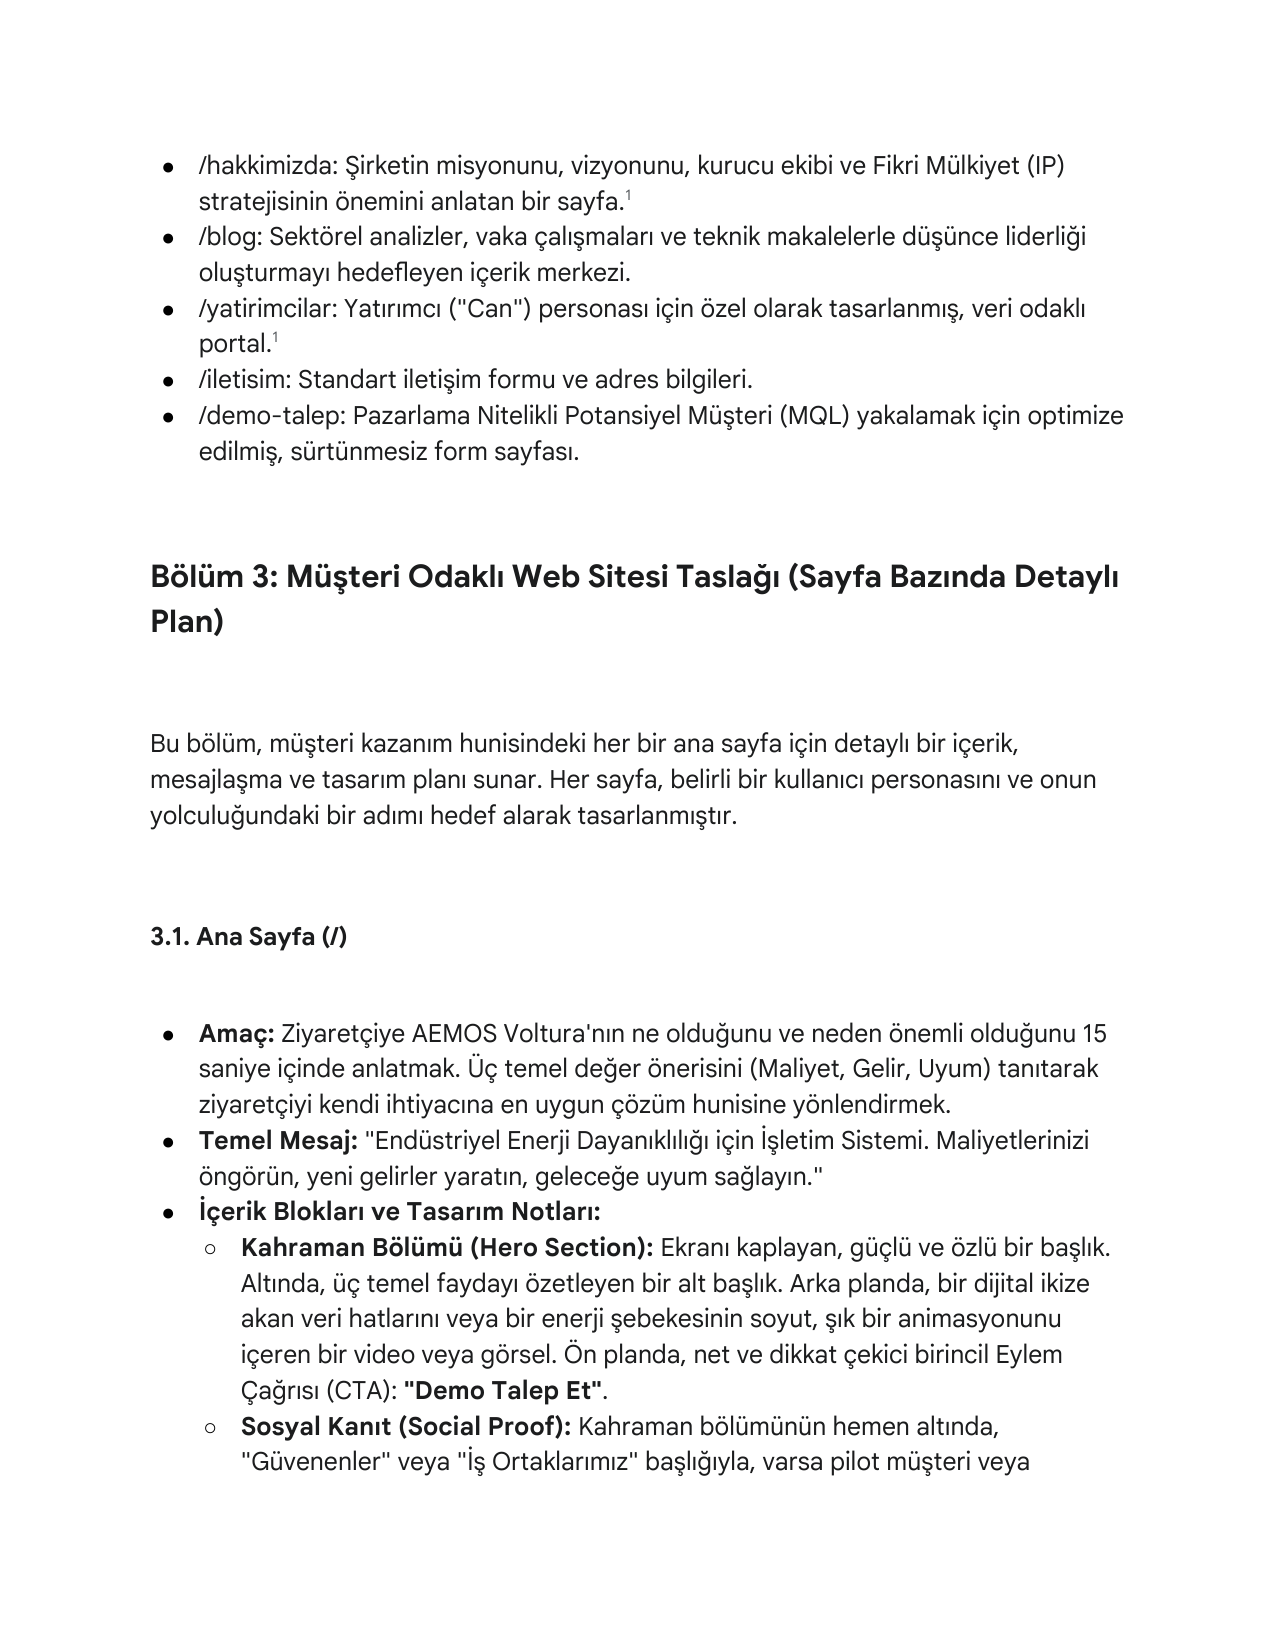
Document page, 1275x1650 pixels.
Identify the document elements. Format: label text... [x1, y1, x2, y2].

list /blog: Sektörel analizler, vaka çalışmaları ve teknik makalelerle düşünce liderliği oluşturmayı hedefleyen içerik merkezi. [161, 221, 1125, 288]
list /yatirimcilar: Yatırımcı ("Can") personası için özel olarak tasarlanmış, veri odaklı portal.1 [161, 293, 1125, 360]
subtitle 3.1. Ana Sayfa (/) [150, 921, 1125, 953]
list /iletisim: Standart iletişim formu ve adres bilgileri. [161, 364, 1125, 396]
list Kahraman Bölümü (Hero Section): Ekranı kaplayan, güçlü ve özlü bir başlık. Altında, üç temel faydayı özetleyen bir alt başlık. Arka planda, bir dijital ikize akan veri hatlarını veya bir enerji şebekesinin soyut, şık bir animasyonunu içeren bir video veya görsel. Ön planda, net ve dikkat çekici birincil Eylem Çağrısı (CTA): "Demo Talep Et". [203, 1232, 1125, 1407]
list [203, 1411, 1125, 1478]
text Bu bölüm, müşteri kazanım hunisindeki her bir ana sayfa için detaylı bir içerik, mesajlaşma ve tasarım planı sunar. Her sayfa, belirli bir kullanıcı personasını ve onun yolculuğundaki bir adımı hedef alarak tasarlanmıştır. [150, 728, 1125, 831]
subtitle Bölüm 3: Müşteri Odaklı Web Sitesi Taslağı (Sayfa Bazında Detaylı Plan) [150, 557, 1125, 641]
list Temel Mesaj: "Endüstriyel Enerji Dayanıklılığı için İşletim Sistemi. Maliyetlerinizi öngörün, yeni gelirler yaratın, geleceğe uyum sağlayın." [161, 1125, 1125, 1192]
list /demo-talep: Pazarlama Nitelikli Potansiyel Müşteri (MQL) yakalamak için optimize edilmiş, sürtünmesiz form sayfası. [161, 400, 1125, 467]
list Amaç: Ziyaretçiye AEMOS Voltura'nın ne olduğunu ve neden önemli olduğunu 15 saniye içinde anlatmak. Üç temel değer önerisini (Maliyet, Gelir, Uyum) tanıtarak ziyaretçiyi kendi ihtiyacına en uygun çözüm hunisine yönlendirmek. [161, 1018, 1125, 1121]
list İçerik Blokları ve Tasarım Notları: [161, 1197, 1125, 1228]
list /hakkimizda: Şirketin misyonunu, vizyonunu, kurucu ekibi ve Fikri Mülkiyet (IP) stratejisinin önemini anlatan bir sayfa.1 [161, 150, 1125, 217]
